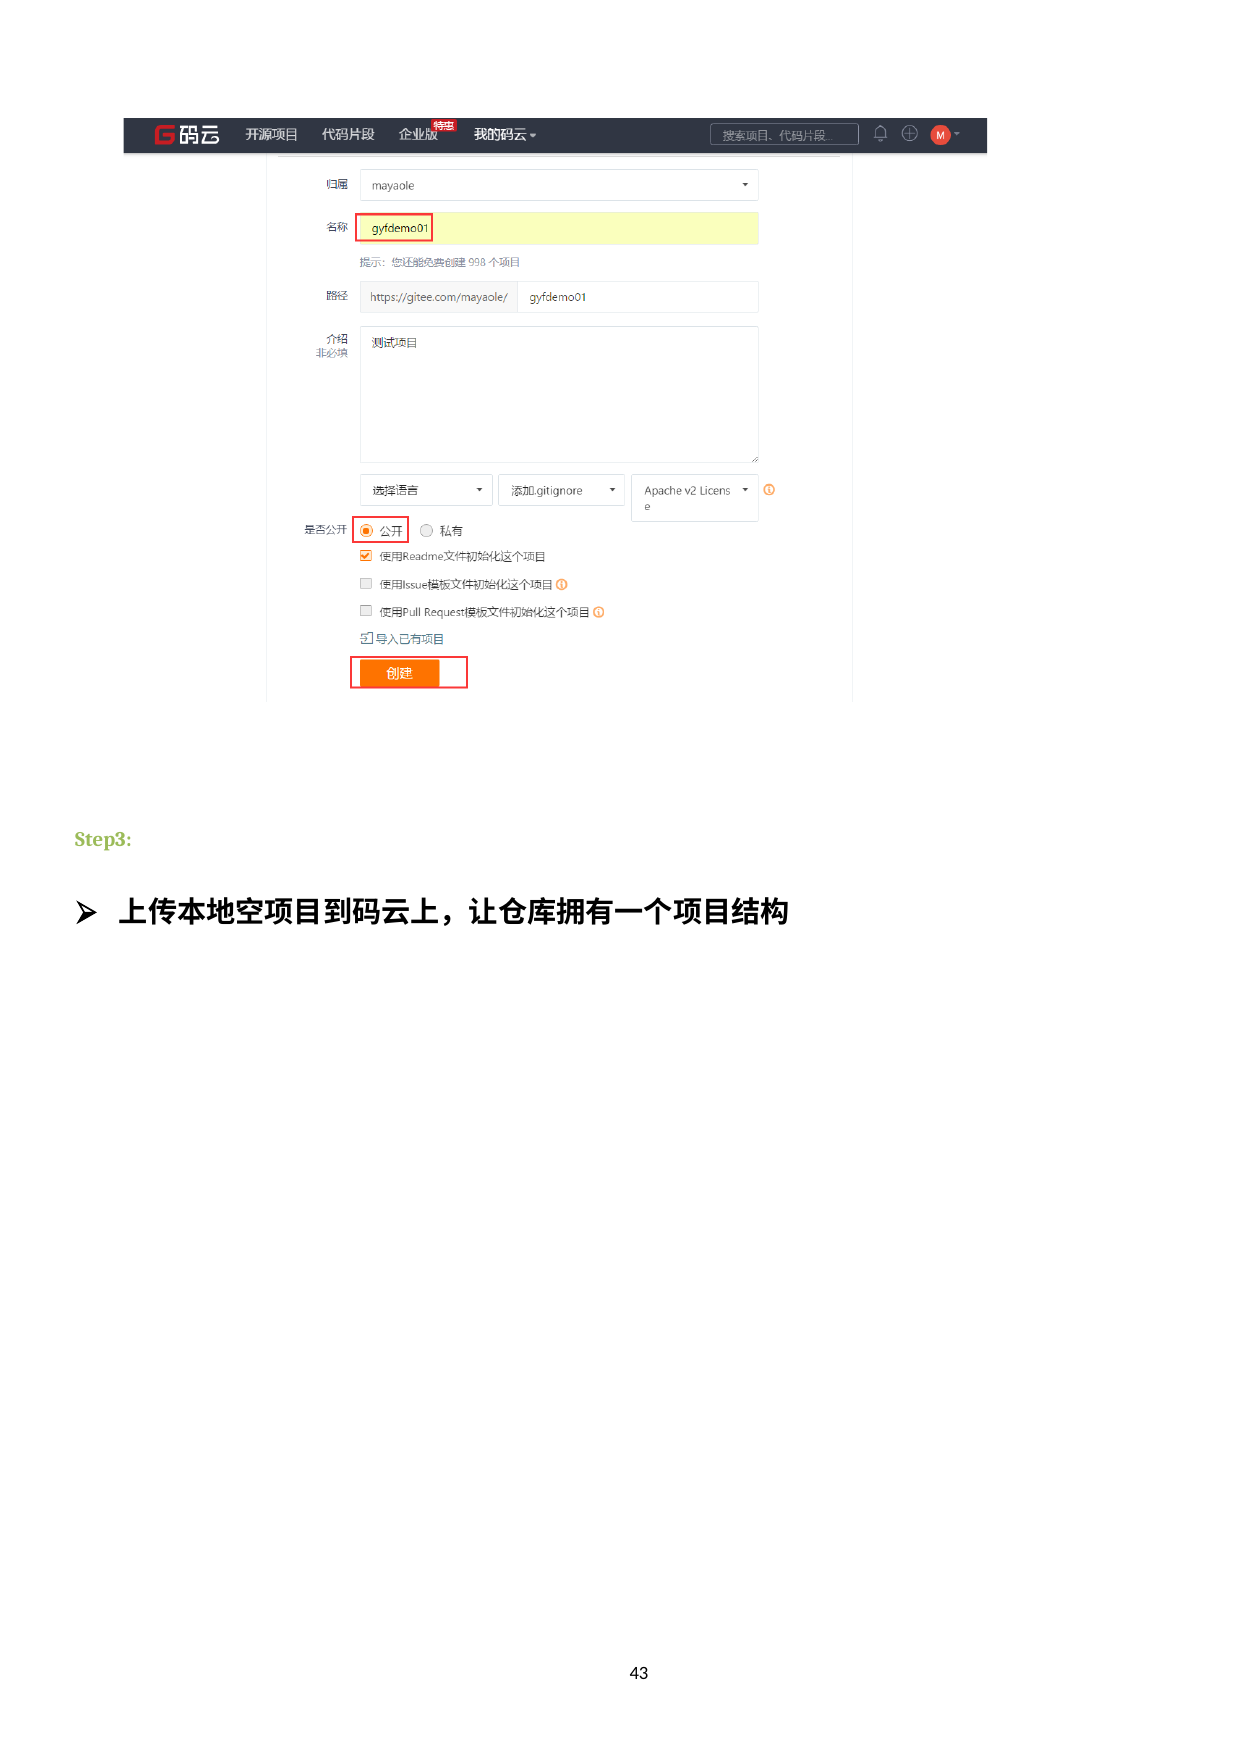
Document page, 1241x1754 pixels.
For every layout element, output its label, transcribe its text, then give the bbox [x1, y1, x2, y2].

subtitle Step3: [75, 820, 1165, 860]
list 上传本地空项目到码云上，让仓库拥有一个项目结构 [75, 870, 1165, 950]
table_header [75, 112, 962, 708]
picture [123, 118, 988, 702]
